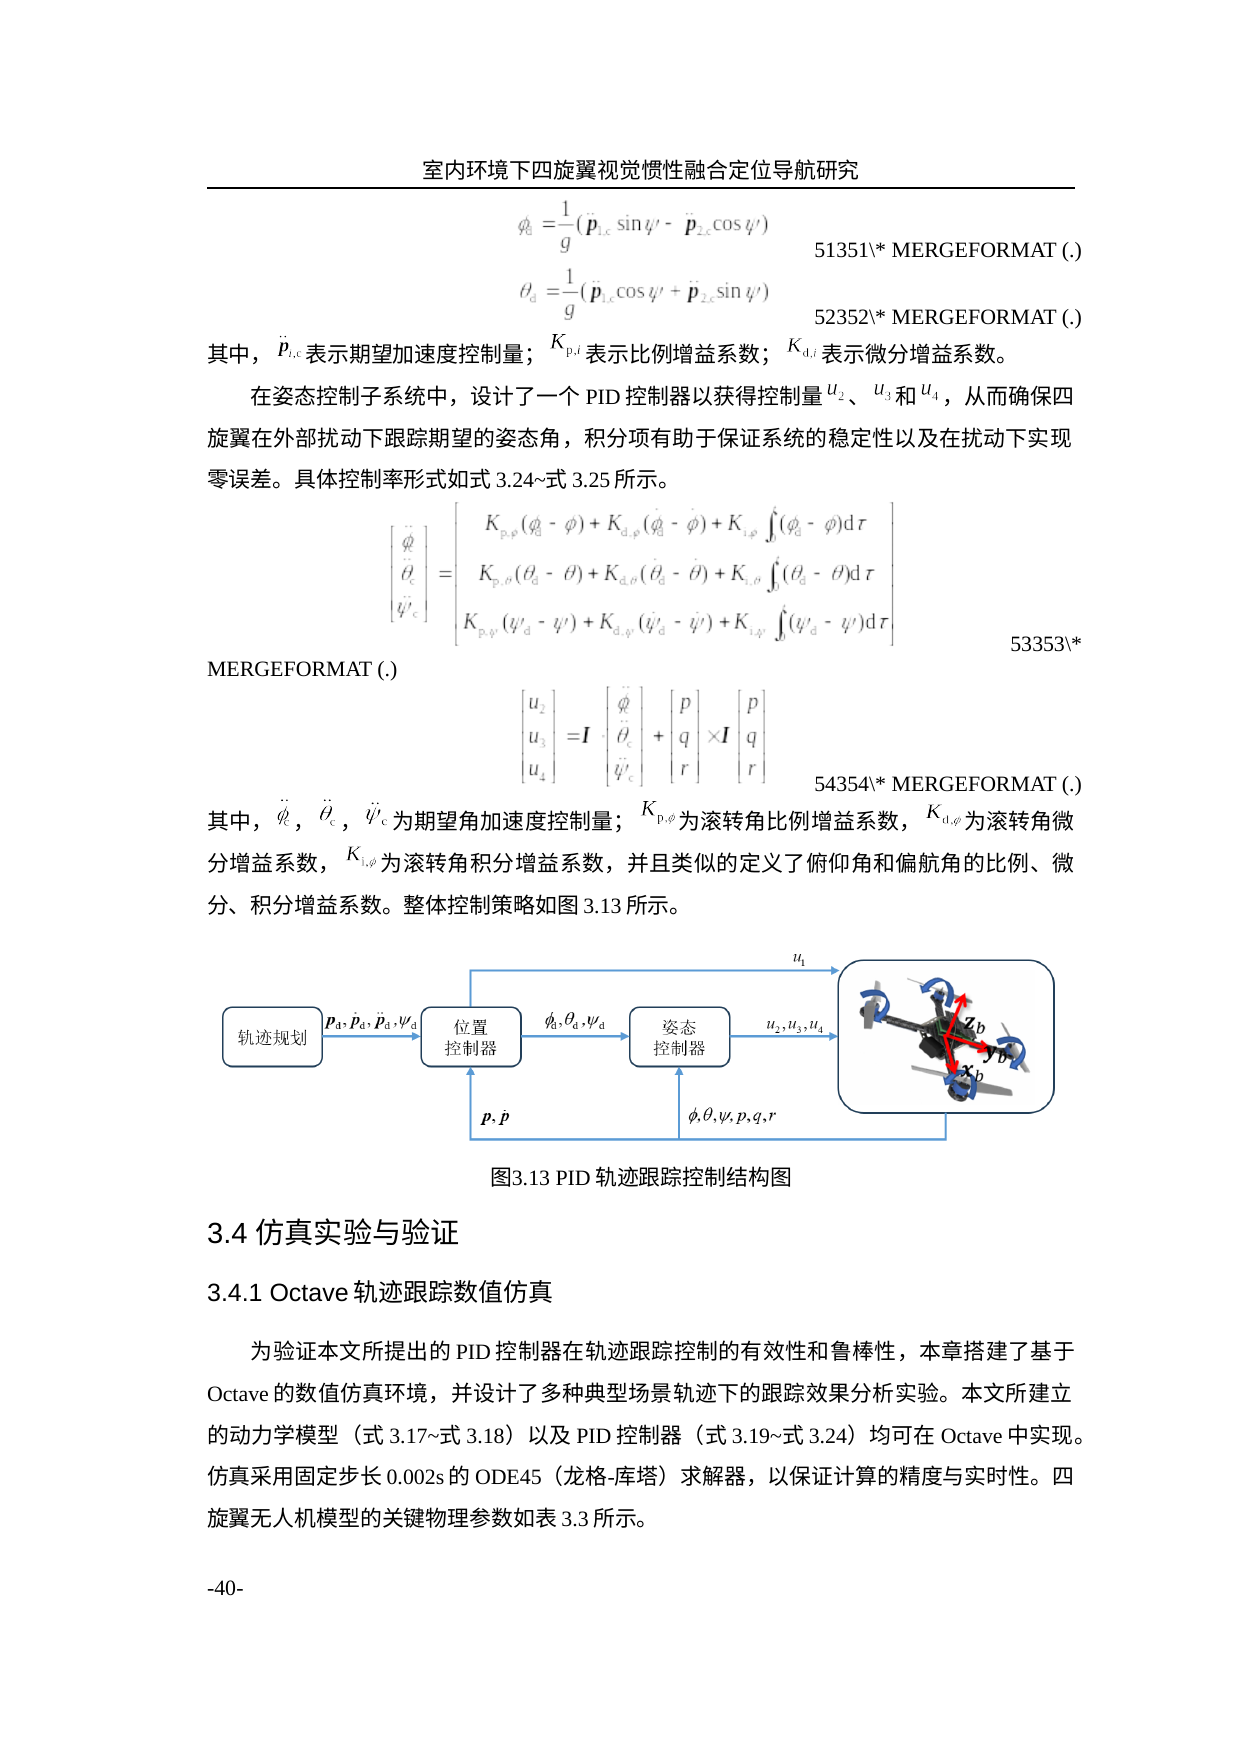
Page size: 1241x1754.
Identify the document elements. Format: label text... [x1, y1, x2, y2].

text 在姿态控制子系统中，设计了一个PID控制器以获得控制量、和，从而确保四旋翼在外部扰动下跟踪期望的姿态角，积分项有助于保证系统的稳定性以及在扰动下实现零误差。具体控制率形式如式3.24~式3.25所示。 [207, 371, 1075, 496]
subtitle 仿真实验与验证 [207, 1210, 1075, 1252]
picture [207, 937, 1075, 1153]
subtitle Octave轨迹跟踪数值仿真 [207, 1268, 1075, 1310]
text 其中，表示期望加速度控制量；表示比例增益系数；表示微分增益系数。 [207, 329, 1075, 371]
